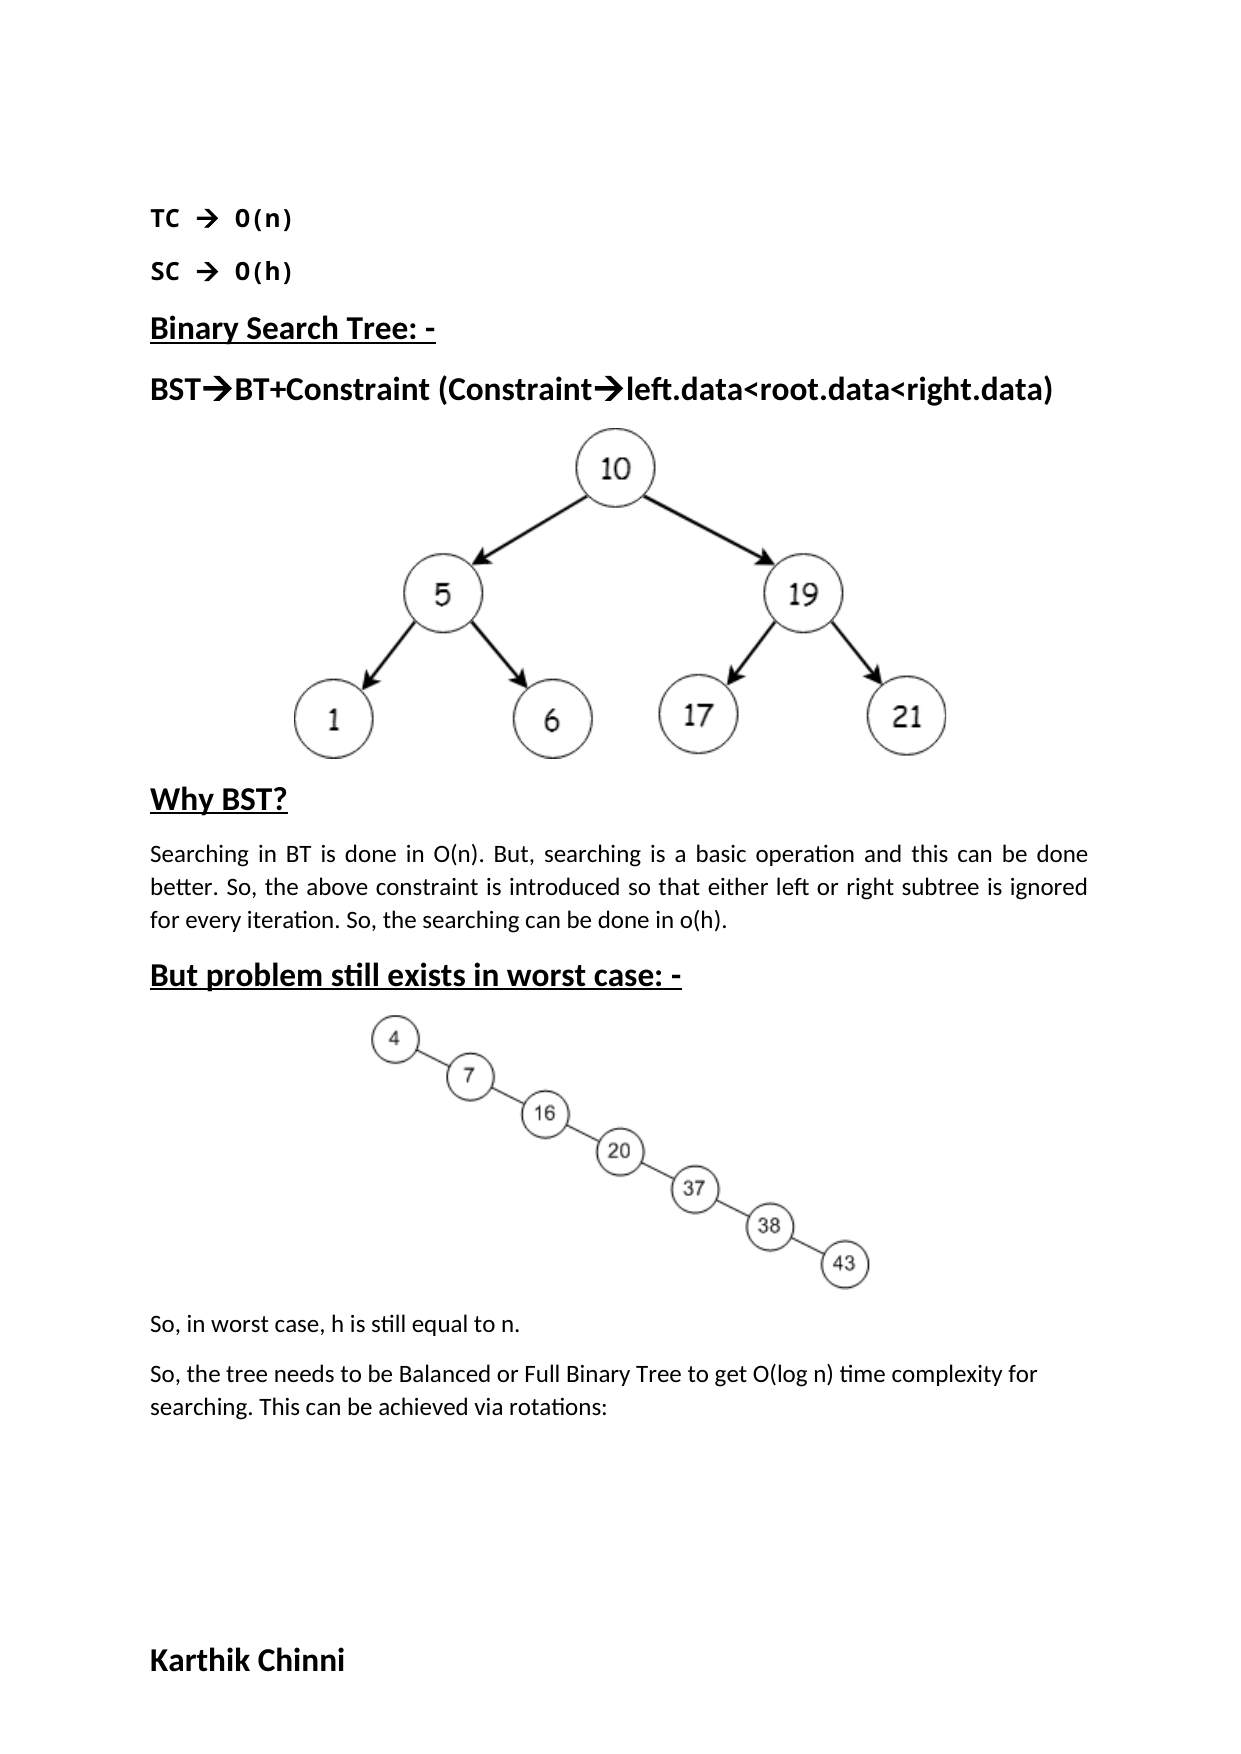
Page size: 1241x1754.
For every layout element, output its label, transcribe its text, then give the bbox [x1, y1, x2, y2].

picture [370, 1014, 870, 1290]
picture [294, 428, 947, 759]
text BSTBT+Constraint (Constraintleft.data<root.data<right.data) [150, 368, 1090, 409]
text But problem still exists in worst case: - [150, 954, 1090, 994]
text SC O(h) [150, 254, 1090, 288]
text Binary Search Tree: - [150, 307, 1090, 348]
text Searching in BT is done in O(n). But, searching is a basic operation and this can be done better. So, the above constraint is introduced so that either left or right subtree is ignored for every iteration. So, the searching can be done in o(h). [150, 838, 1090, 934]
text So, in worst case, h is still equal to n. [150, 1308, 1090, 1339]
text Why BST? [150, 778, 1090, 818]
text So, the tree needs to be Balanced or Full Binary Tree to get O(log n) time complexity for searching. This can be achieved via rotations: [150, 1358, 1090, 1421]
text TC O(n) [150, 200, 1090, 234]
